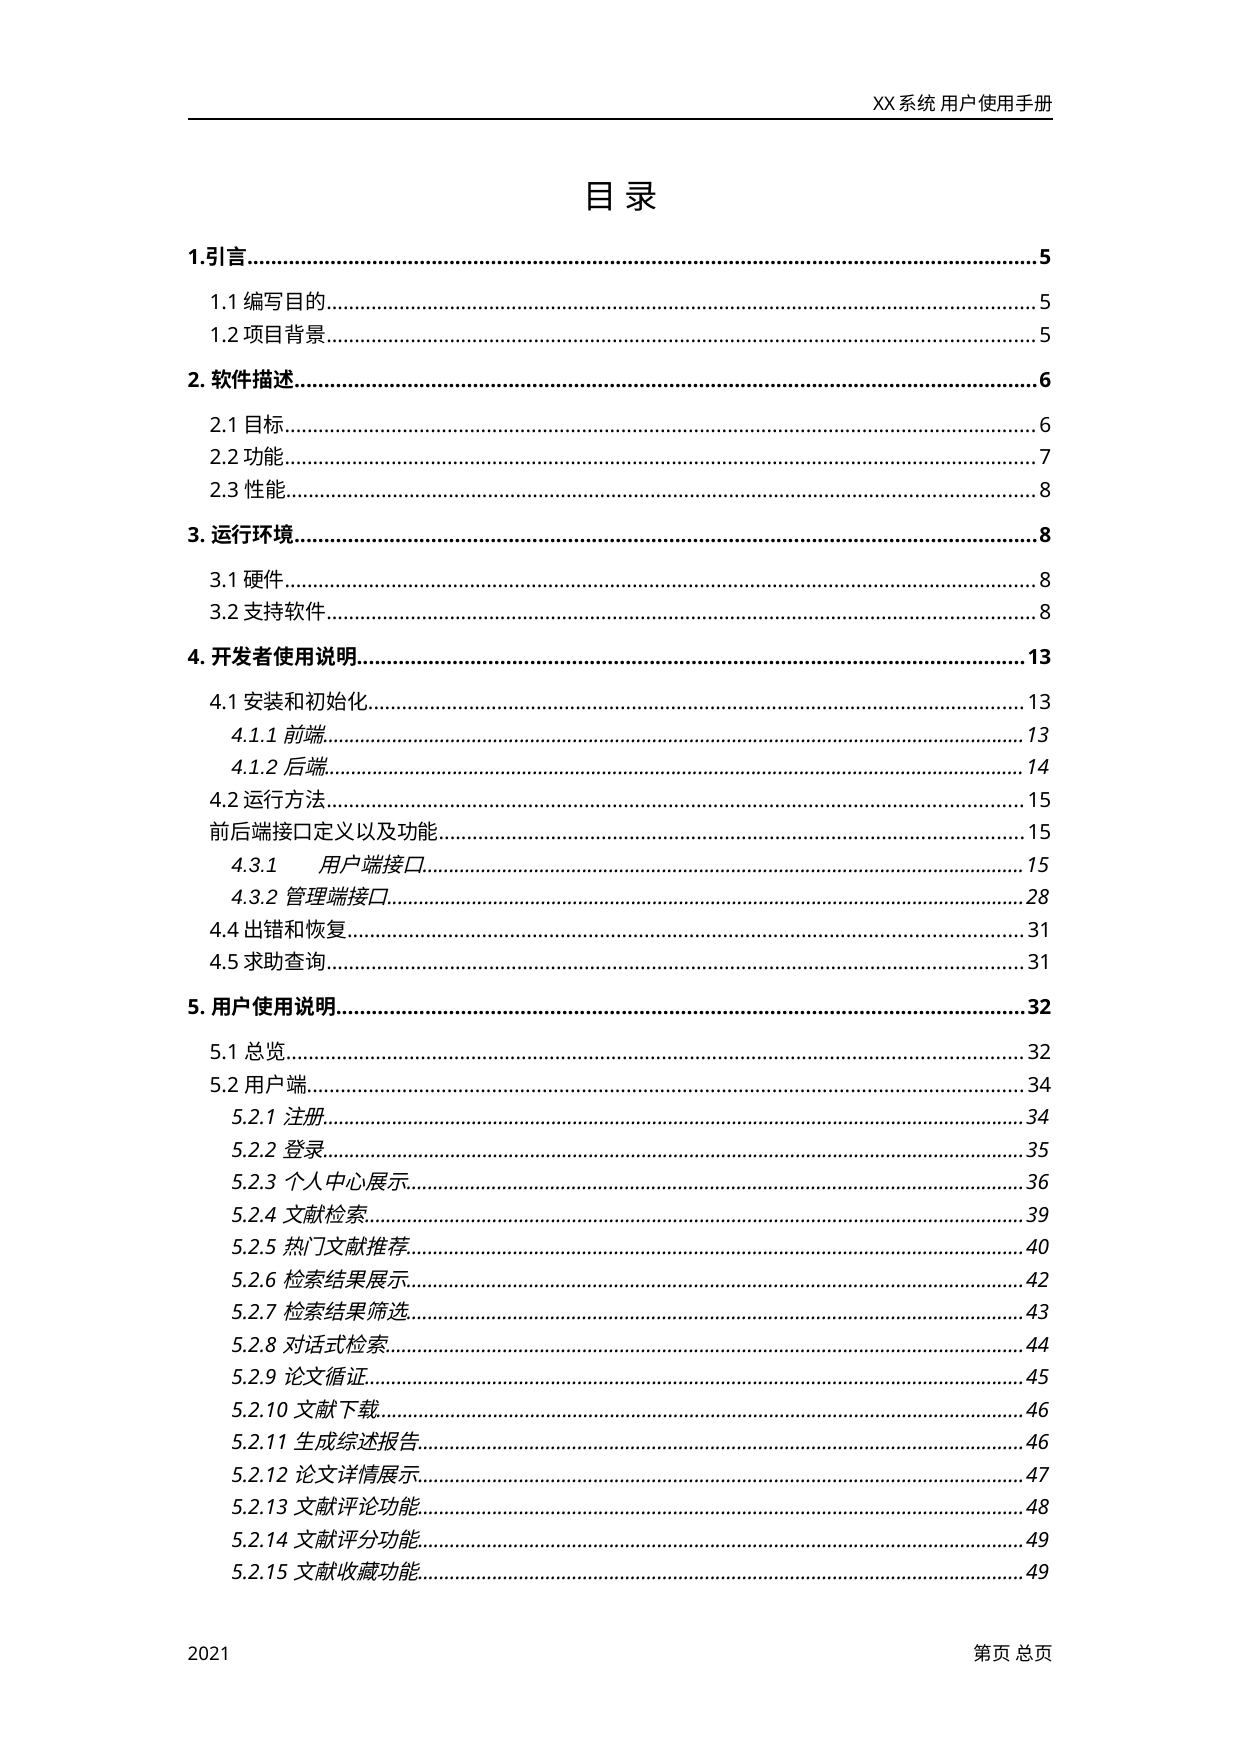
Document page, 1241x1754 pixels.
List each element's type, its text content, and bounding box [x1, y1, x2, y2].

text 5.2.1 注册 34 [231, 1099, 1053, 1132]
text 2.3 性能 8 [209, 472, 1053, 504]
text 1.1编写目的 5 [209, 284, 1053, 317]
text 5.2.10 文献下载 46 [231, 1392, 1053, 1424]
text 5.2.8 对话式检索 44 [231, 1327, 1053, 1359]
text 4.1.1前端 13 [231, 717, 1053, 749]
text 4.3.2 管理端接口 28 [231, 879, 1053, 912]
text 5.1 总览 32 [209, 1034, 1053, 1067]
text 5.2.3 个人中心展示 36 [231, 1164, 1053, 1197]
text 目 录 [187, 162, 1053, 227]
text 4.1安装和初始化 13 [209, 684, 1053, 717]
text 3.2支持软件 8 [209, 594, 1053, 627]
text 5.2.11 生成综述报告 46 [231, 1424, 1053, 1457]
text 3.1硬件 8 [209, 562, 1053, 594]
text 4.3.1 用户端接口 15 [231, 847, 1053, 879]
text 5.2.14 文献评分功能 49 [231, 1522, 1053, 1554]
text 4.4出错和恢复 31 [209, 912, 1053, 944]
text 3. 运行环境 8 [187, 517, 1053, 549]
text 4.5求助查询 31 [209, 944, 1053, 977]
text 5.2.2 登录 35 [231, 1132, 1053, 1164]
text 2.1目标 6 [209, 407, 1053, 439]
text 2.2功能 7 [209, 439, 1053, 472]
text 5.2 用户端 34 [209, 1067, 1053, 1099]
text 5.2.13 文献评论功能 48 [231, 1489, 1053, 1522]
text 5. 用户使用说明 32 [187, 989, 1053, 1022]
text 1.引言 5 [187, 239, 1053, 272]
text 1.2项目背景 5 [209, 317, 1053, 349]
text 5.2.4 文献检索 39 [231, 1197, 1053, 1229]
text 5.2.7 检索结果筛选 43 [231, 1294, 1053, 1327]
text 4.2运行方法 15 [209, 782, 1053, 814]
text 5.2.5 热门文献推荐 40 [231, 1229, 1053, 1262]
text 4. 开发者使用说明 13 [187, 639, 1053, 672]
text 2. 软件描述 6 [187, 362, 1053, 394]
text 5.2.15 文献收藏功能 49 [231, 1554, 1053, 1587]
text 4.1.2 后端 14 [231, 749, 1053, 782]
text 5.2.12 论文详情展示 47 [231, 1457, 1053, 1489]
text 前后端接口定义以及功能 15 [209, 814, 1053, 847]
text 5.2.6 检索结果展示 42 [231, 1262, 1053, 1294]
text 5.2.9 论文循证 45 [231, 1359, 1053, 1392]
